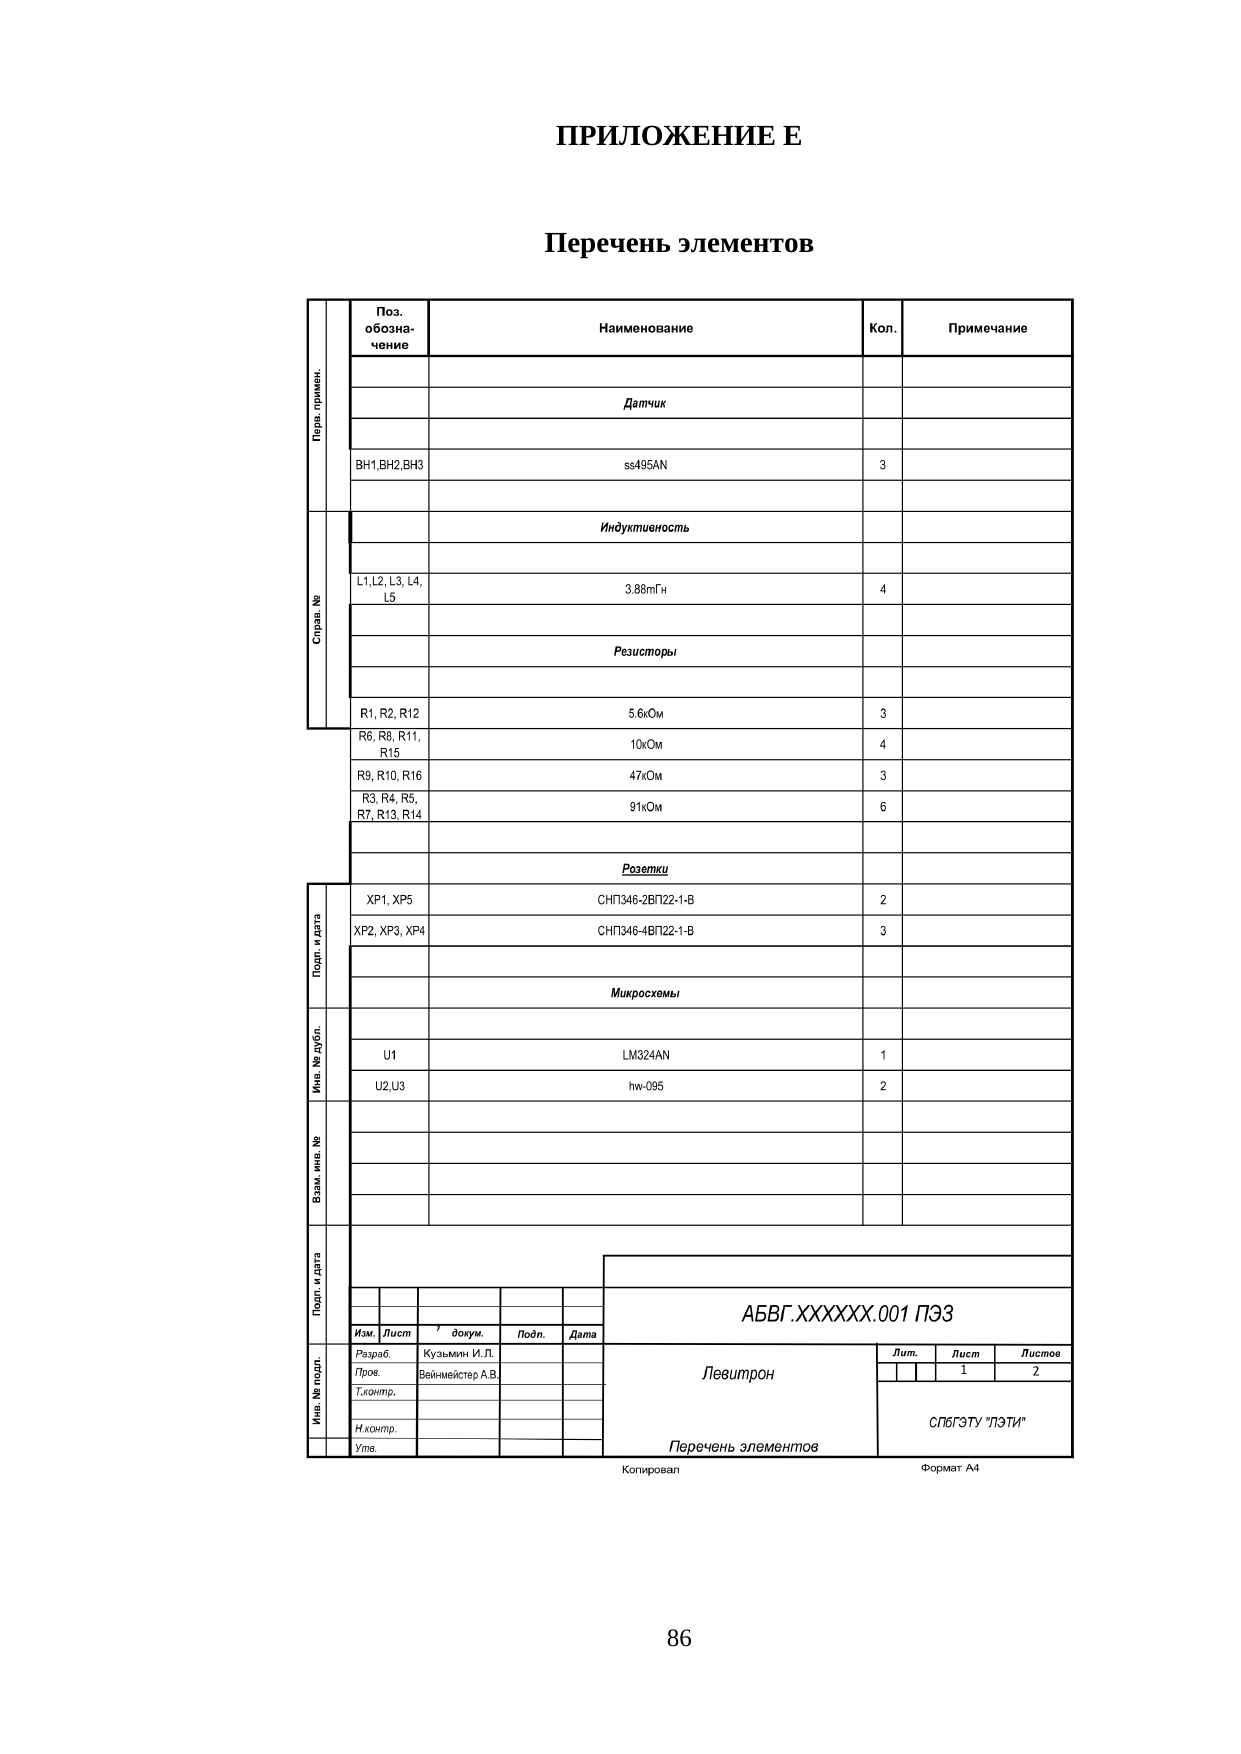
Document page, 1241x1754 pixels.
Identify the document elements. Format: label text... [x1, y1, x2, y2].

picture [250, 283, 1116, 1507]
text ПРИЛОЖЕНИЕ Е [177, 118, 1181, 152]
text Перечень элементов [177, 225, 1181, 258]
